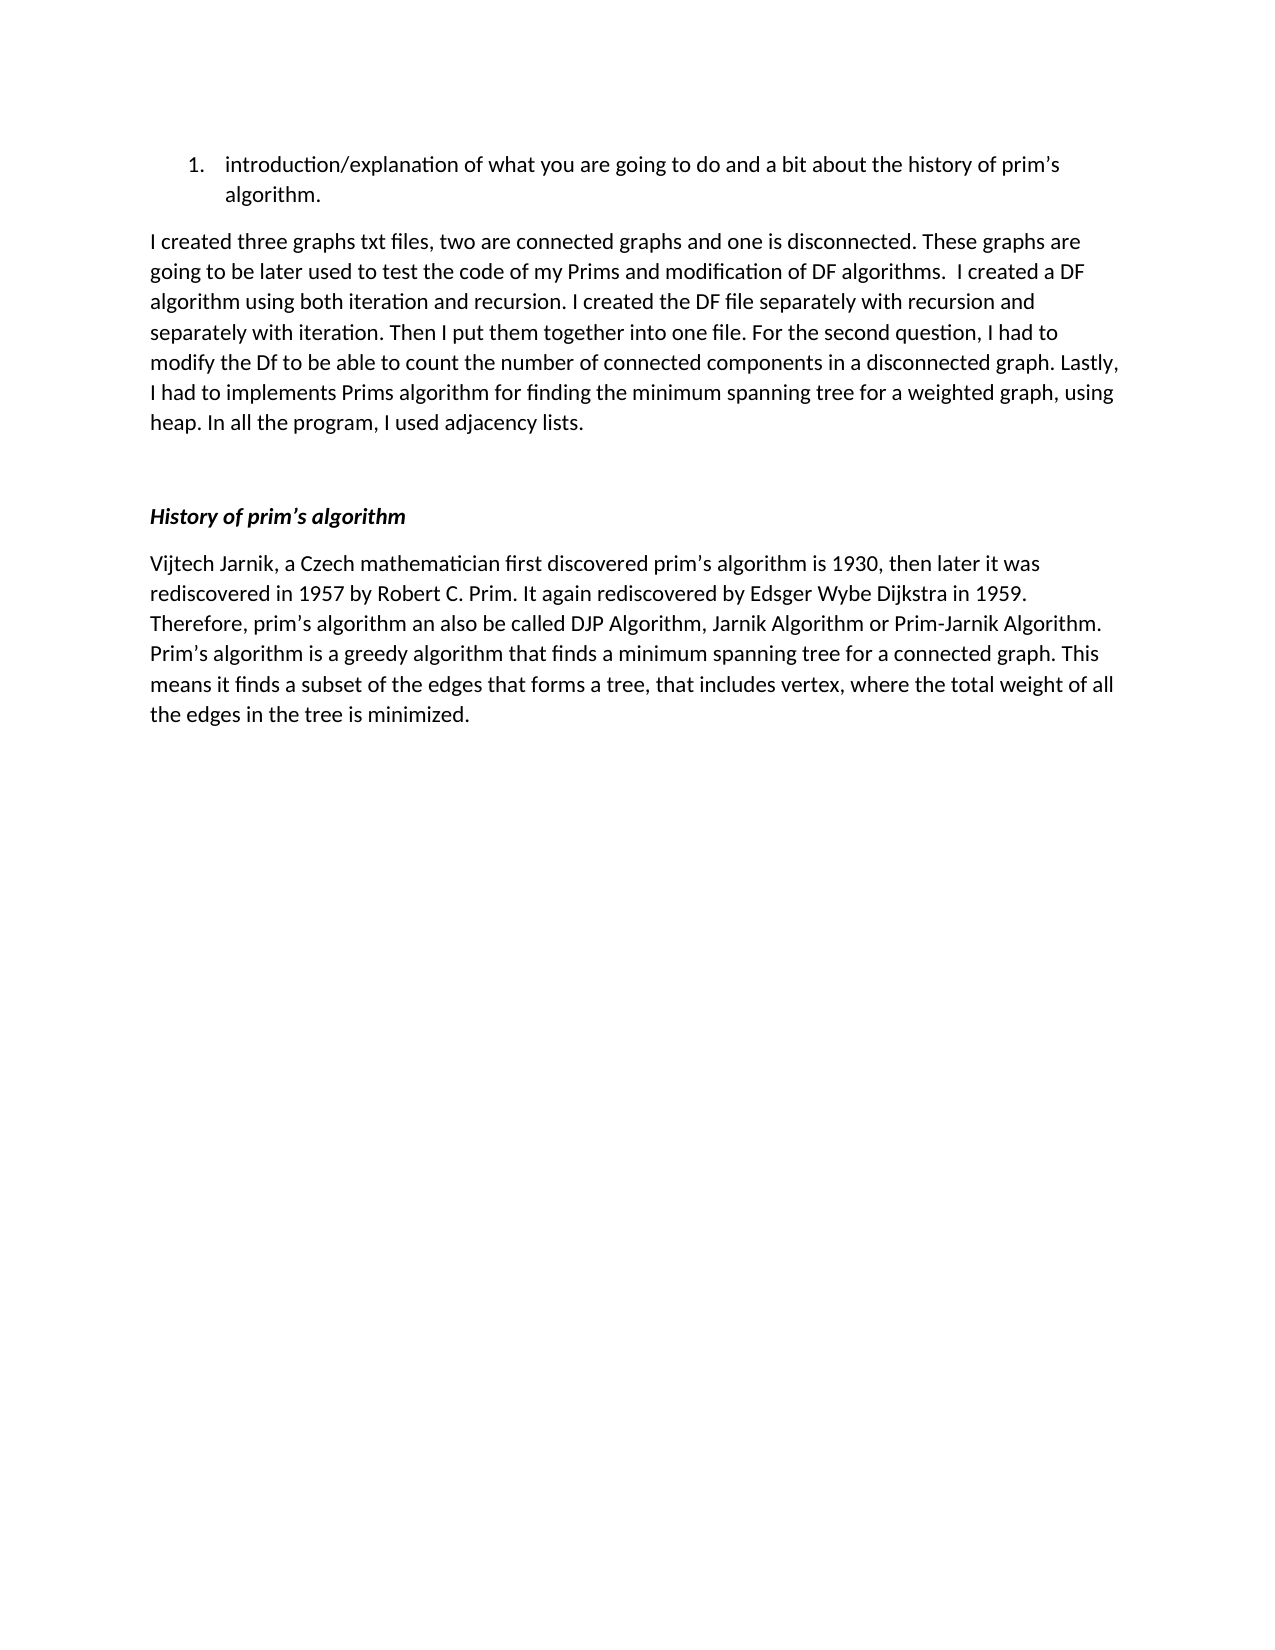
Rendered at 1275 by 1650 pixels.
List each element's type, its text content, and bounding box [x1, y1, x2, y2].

text History of prim’s algorithm [150, 502, 1125, 530]
text Vijtech Jarnik, a Czech mathematician first discovered prim’s algorithm is 1930, then later it was rediscovered in 1957 by Robert C. Prim. It again rediscovered by Edsger Wybe Dijkstra in 1959. Therefore, prim’s algorithm an also be called DJP Algorithm, Jarnik Algorithm or Prim-Jarnik Algorithm. Prim’s algorithm is a greedy algorithm that finds a minimum spanning tree for a connected graph. This means it finds a subset of the edges that forms a tree, that includes vertex, where the total weight of all the edges in the tree is minimized. [150, 549, 1125, 728]
text I created three graphs txt files, two are connected graphs and one is disconnected. These graphs are going to be later used to test the code of my Prims and modification of DF algorithms. I created a DF algorithm using both iteration and recursion. I created the DF file separately with recursion and separately with iteration. Then I put them together into one file. For the second question, I had to modify the Df to be able to count the number of connected components in a disconnected graph. Lastly, I had to implements Prims algorithm for finding the minimum spanning tree for a weighted graph, using heap. In all the program, I used adjacency lists. [150, 227, 1125, 436]
list introduction/explanation of what you are going to do and a bit about the history of prim’s algorithm. [187, 150, 1125, 208]
